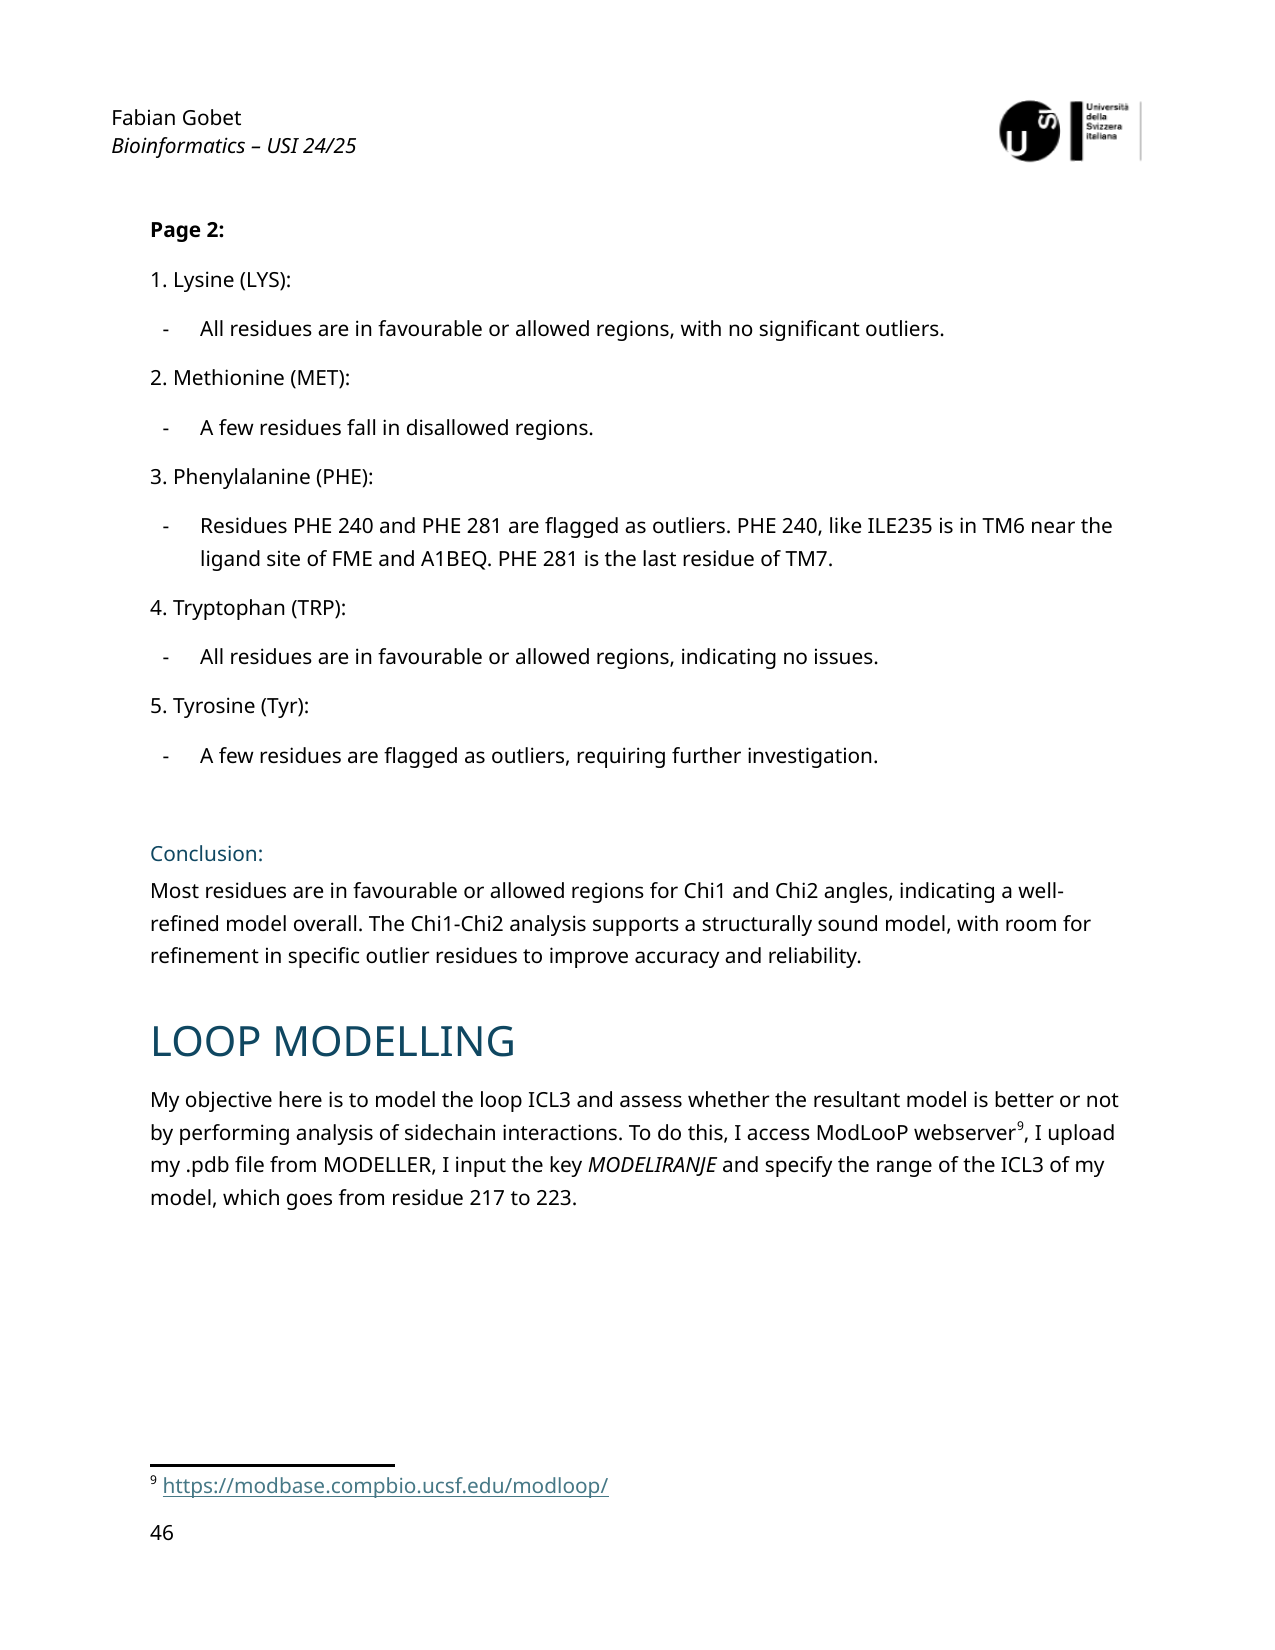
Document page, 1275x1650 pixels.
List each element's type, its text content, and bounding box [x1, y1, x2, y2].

text 1. Lysine (LYS): [150, 265, 1125, 293]
text 5. Tyrosine (Tyr): [150, 692, 1125, 720]
list A few residues fall in disallowed regions. [162, 413, 1125, 441]
list All residues are in favourable or allowed regions, with no significant outliers. [162, 314, 1125, 343]
list A few residues are flagged as outliers, requiring further investigation. [162, 741, 1125, 769]
text 4. Tryptophan (TRP): [150, 593, 1125, 622]
text My objective here is to model the loop ICL3 and assess whether the resultant model is better or not by performing analysis of sidechain interactions. To do this, I access ModLooP webserver, I upload my .pdb file from MODELLER, I input the key MODELIRANJE and specify the range of the ICL3 of my model, which goes from residue 217 to 223. [150, 1085, 1125, 1211]
subtitle LOOP MODELLING [150, 1012, 1125, 1068]
text 2. Methionine (MET): [150, 363, 1125, 392]
text Most residues are in favourable or allowed regions for Chi1 and Chi2 angles, indicating a well-refined model overall. The Chi1-Chi2 analysis supports a structurally sound model, with room for refinement in specific outlier residues to improve accuracy and reliability. [150, 876, 1125, 970]
picture [976, 77, 1165, 185]
text 3. Phenylalanine (PHE): [150, 462, 1125, 490]
subtitle Conclusion: [150, 839, 1125, 868]
list All residues are in favourable or allowed regions, indicating no issues. [162, 642, 1125, 671]
text Page 2: [150, 216, 1125, 244]
list Residues PHE 240 and PHE 281 are flagged as outliers. PHE 240, like ILE235 is in TM6 near the ligand site of FME and A1BEQ. PHE 281 is the last residue of TM7. [162, 511, 1125, 572]
